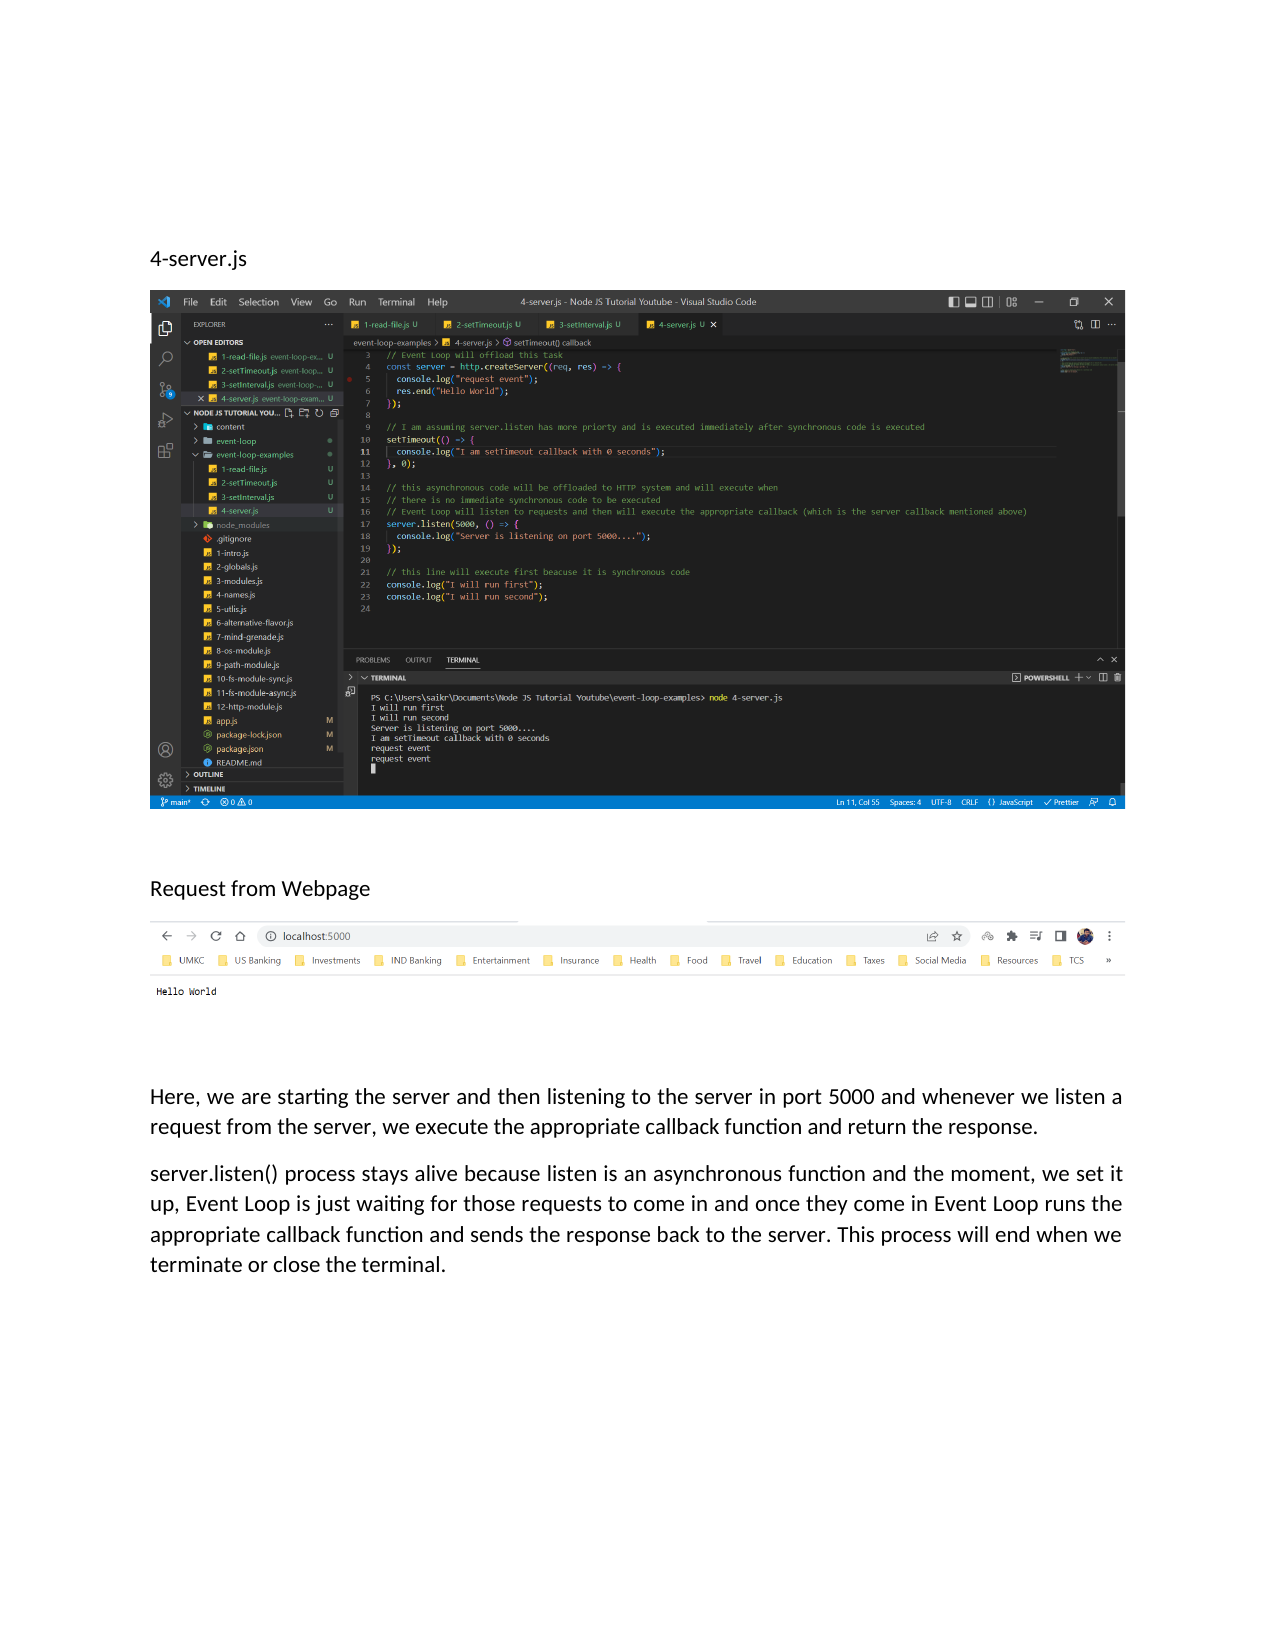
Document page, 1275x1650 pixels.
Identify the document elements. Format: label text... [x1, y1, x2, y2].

picture [150, 921, 1125, 1064]
text 4-server.js [150, 244, 1125, 272]
text Request from Webpage [150, 874, 1125, 902]
picture [150, 290, 1125, 809]
text server.listen() process stays alive because listen is an asynchronous function and the moment, we set it up, Event Loop is just waiting for those requests to come in and once they come in Event Loop runs the appropriate callback function and sends the response back to the server. This process will end when we terminate or close the terminal. [150, 1159, 1125, 1278]
text Here, we are starting the server and then listening to the server in port 5000 and whenever we listen a request from the server, we execute the appropriate callback function and return the response. [150, 1082, 1125, 1141]
